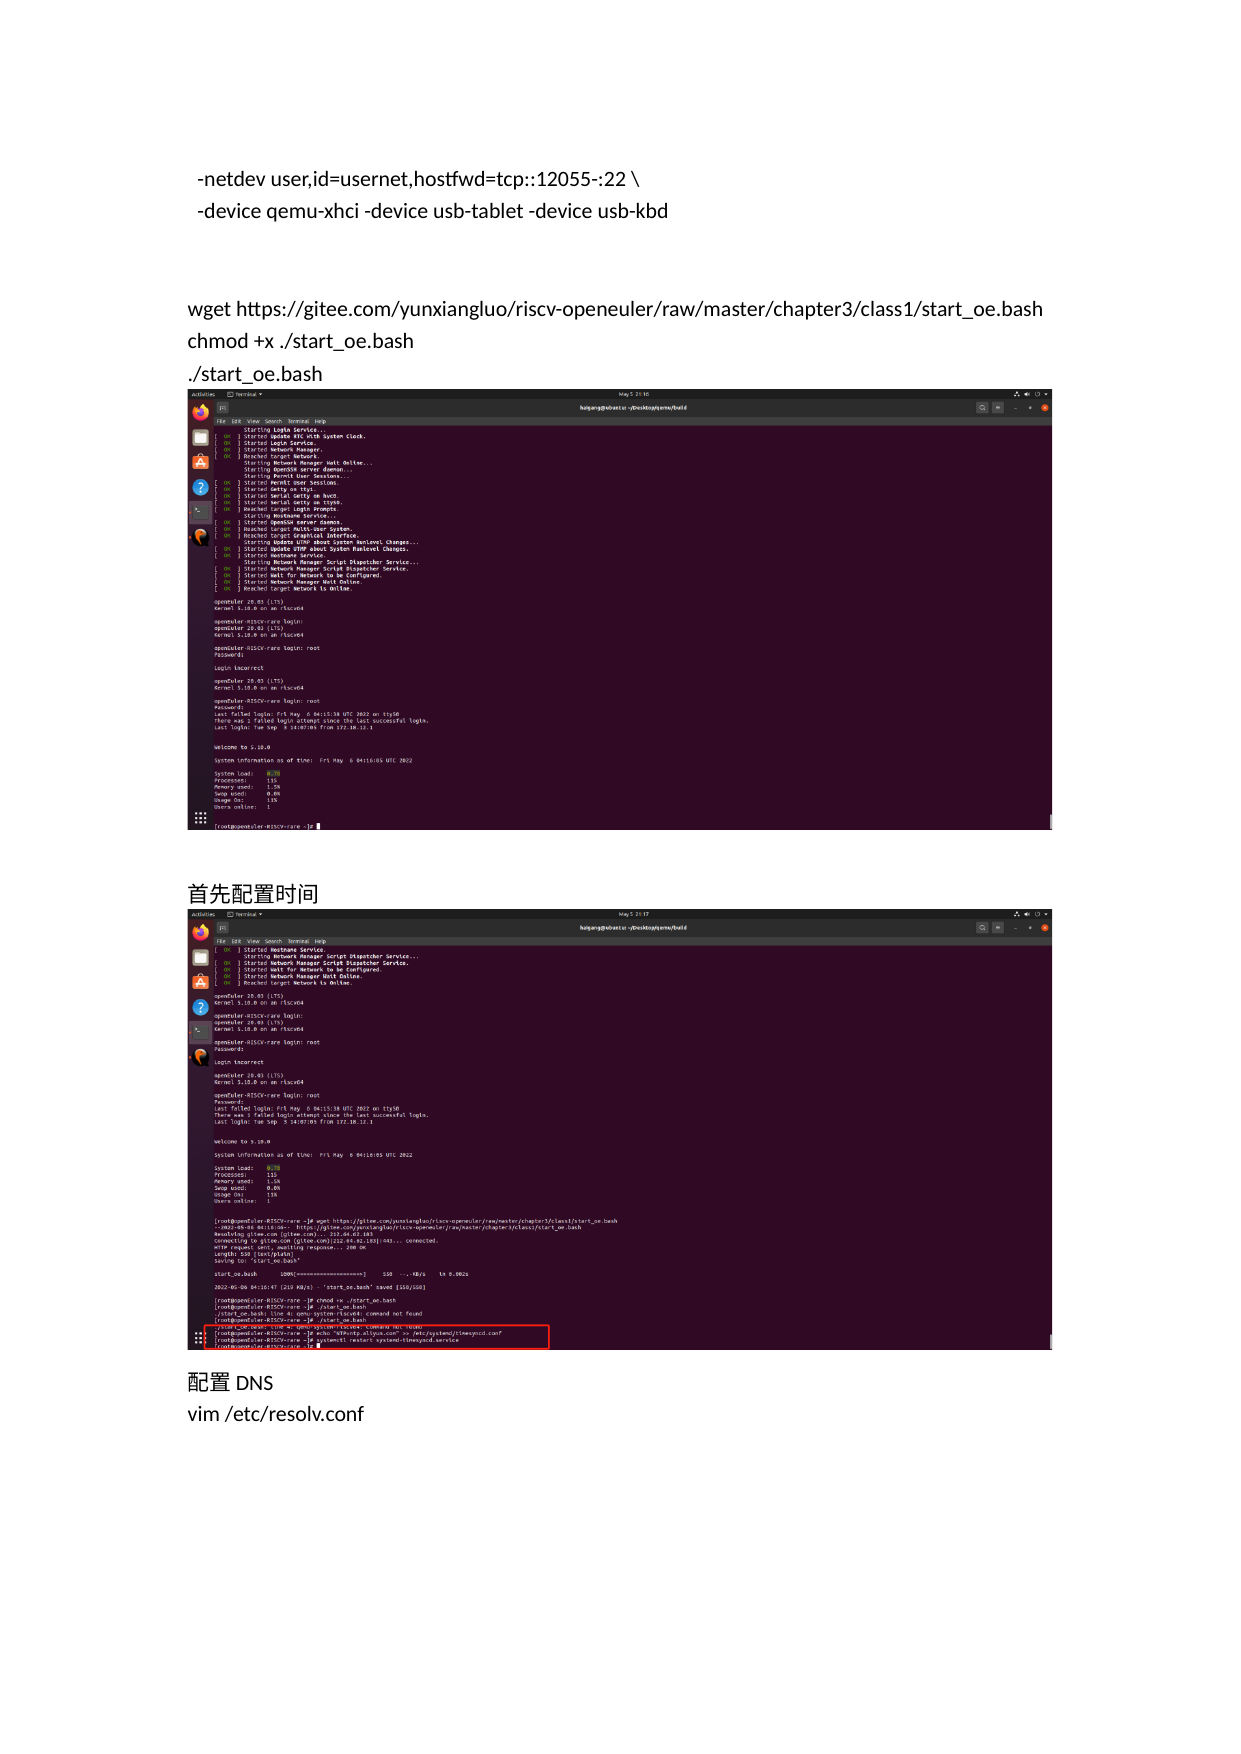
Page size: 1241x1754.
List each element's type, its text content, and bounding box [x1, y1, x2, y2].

list -netdev user,id=usernet,hostfwd=tcp::12055-:22 \ [187, 162, 1053, 194]
list chmod +x ./start_oe.bash [187, 324, 1053, 357]
picture [187, 389, 1053, 830]
list vim /etc/resolv.conf [187, 1397, 1053, 1429]
list 首先配置时间 [187, 877, 1053, 909]
picture [187, 909, 1053, 1350]
list ./start_oe.bash [187, 357, 1053, 389]
list wget https://gitee.com/yunxiangluo/riscv-openeuler/raw/master/chapter3/class1/start_oe.bash [187, 292, 1053, 324]
list 配置DNS [187, 1364, 1053, 1397]
list -device qemu-xhci -device usb-tablet -device usb-kbd [187, 194, 1053, 227]
